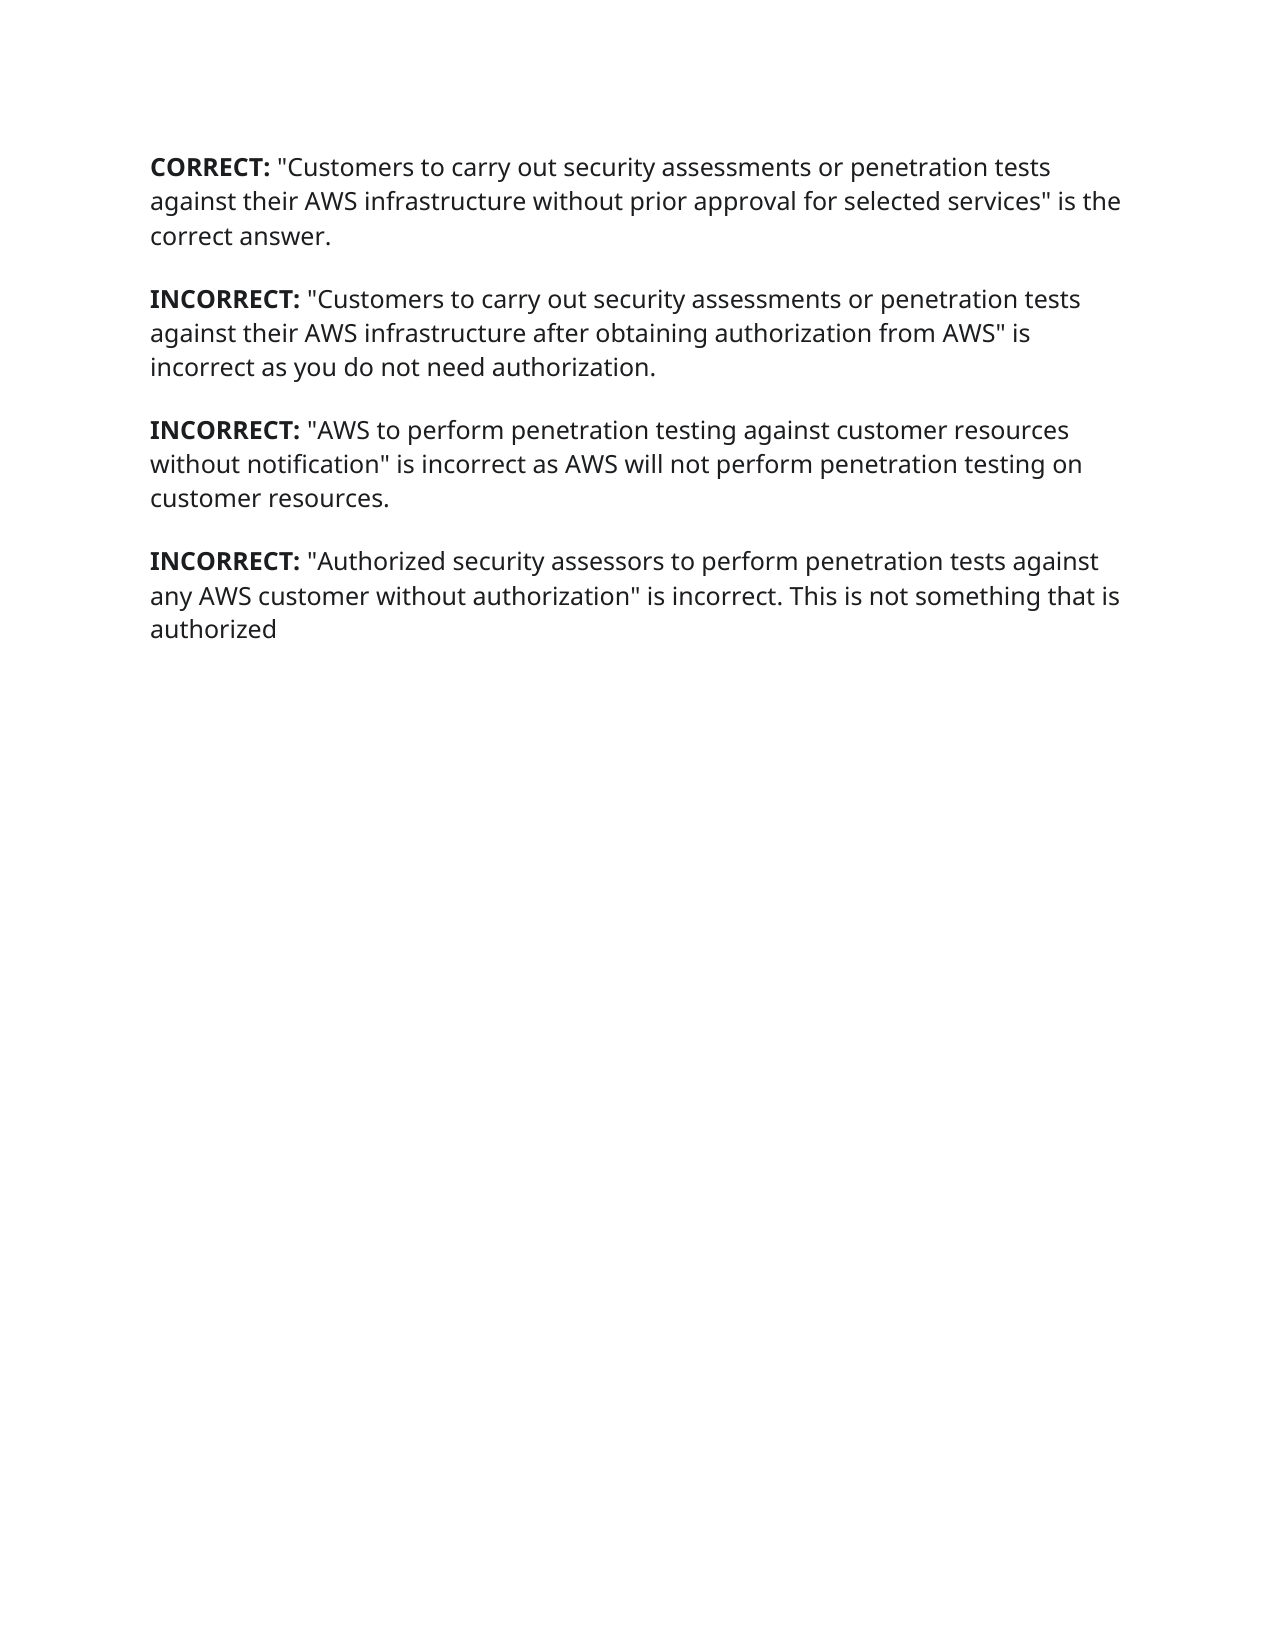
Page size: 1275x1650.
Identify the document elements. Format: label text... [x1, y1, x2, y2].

text INCORRECT: "Authorized security assessors to perform penetration tests against any AWS customer without authorization" is incorrect. This is not something that is authorized [150, 544, 1125, 646]
text INCORRECT: "Customers to carry out security assessments or penetration tests against their AWS infrastructure after obtaining authorization from AWS" is incorrect as you do not need authorization. [150, 281, 1125, 383]
text CORRECT: "Customers to carry out security assessments or penetration tests against their AWS infrastructure without prior approval for selected services" is the correct answer. [150, 150, 1125, 252]
text INCORRECT: "AWS to perform penetration testing against customer resources without notification" is incorrect as AWS will not perform penetration testing on customer resources. [150, 413, 1125, 515]
